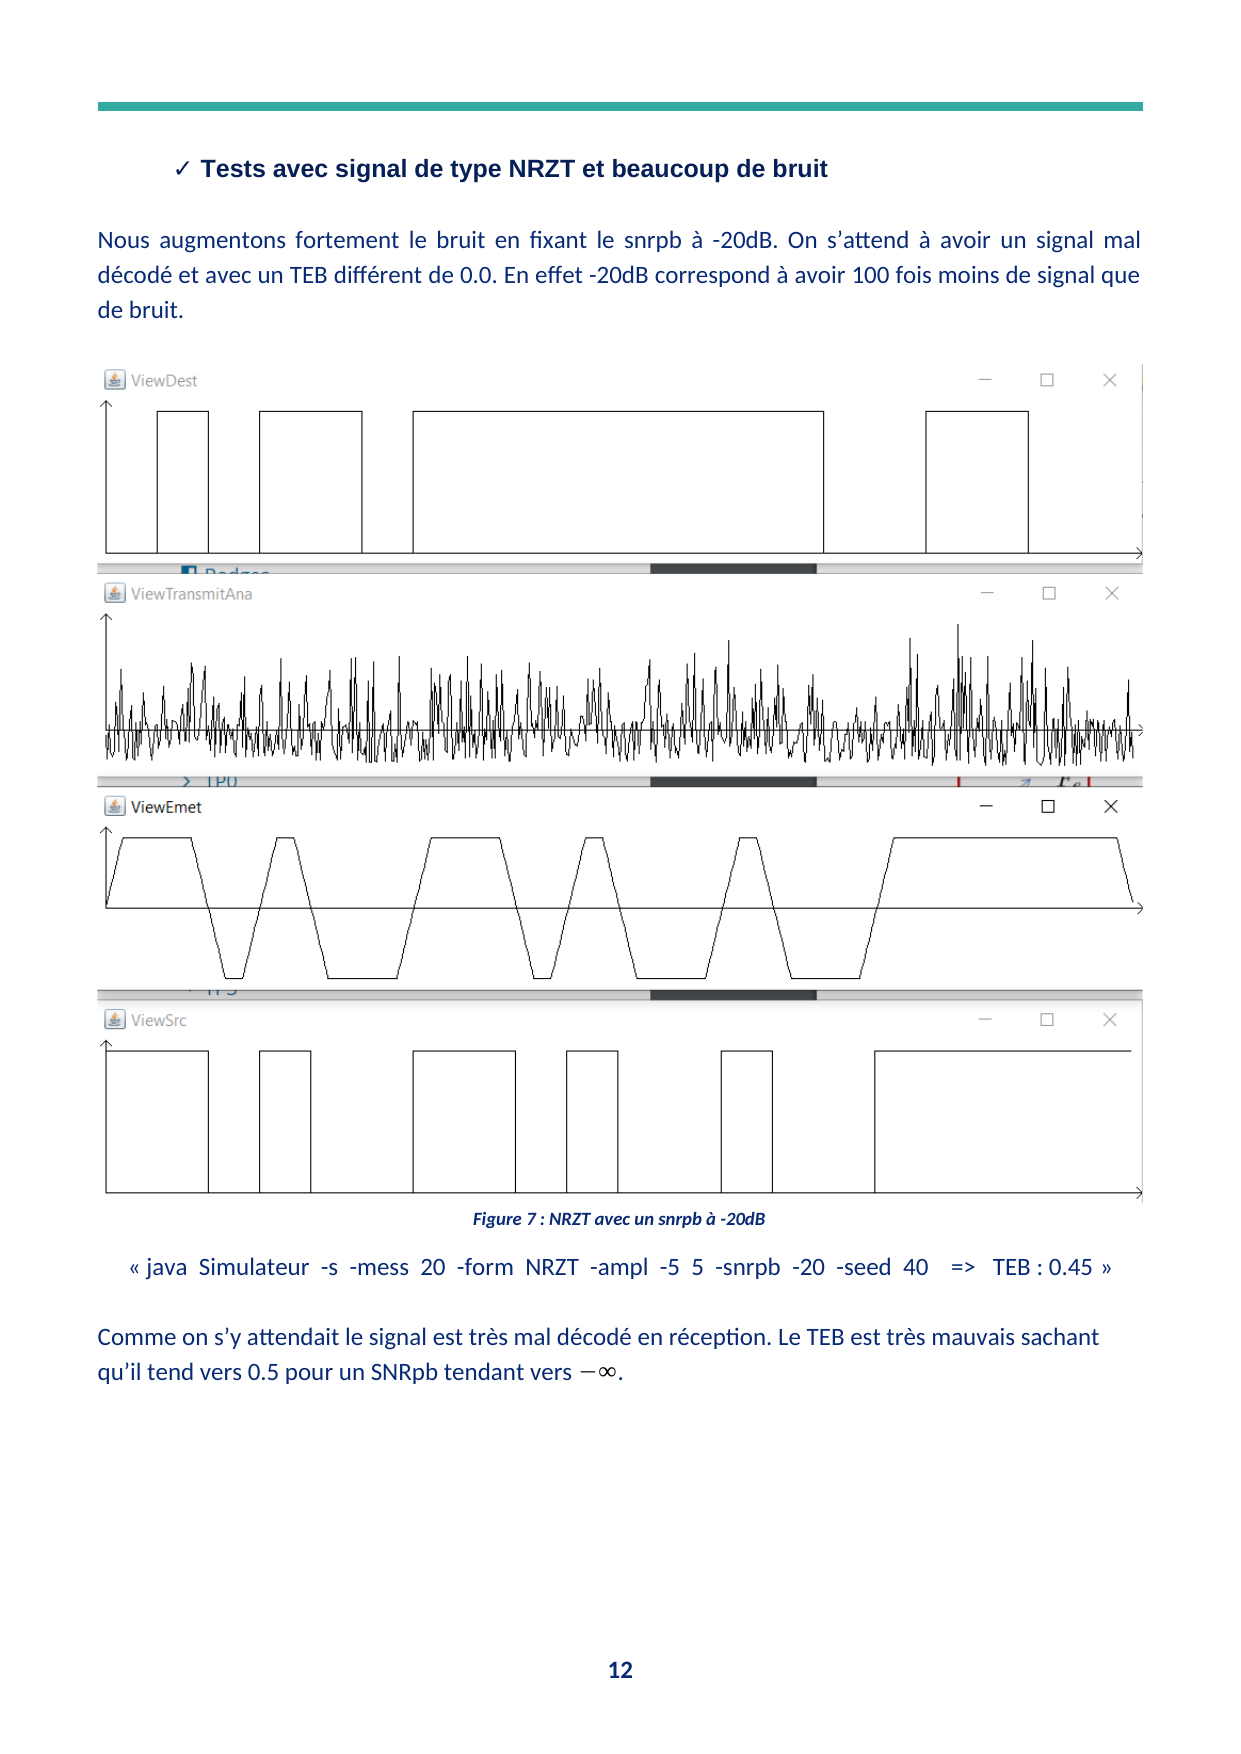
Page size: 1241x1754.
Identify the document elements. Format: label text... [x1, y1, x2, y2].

text Nous augmentons fortement le bruit en fixant le snrpb à -20dB. On s’attend à avoir un signal mal décodé et avec un TEB différent de 0.0. En effet -20dB correspond à avoir 100 fois moins de signal que de bruit. [97, 224, 1143, 325]
text Figure 7 : NRZT avec un snrpb à -20dB [97, 1207, 1143, 1230]
text Comme on s’y attendait le signal est très mal décodé en réception. Le TEB est très mauvais sachant qu’il tend vers 0.5 pour un SNRpb tendant vers . [97, 1321, 1143, 1387]
picture [97, 364, 1143, 1203]
text « java Simulateur -s -mess 20 -form NRZT -ampl -5 5 -snrpb -20 -seed 40 => TEB : 0.45 » [97, 1251, 1143, 1282]
subtitle ✓ Tests avec signal de type NRZT et beaucoup de bruit [97, 150, 1143, 184]
